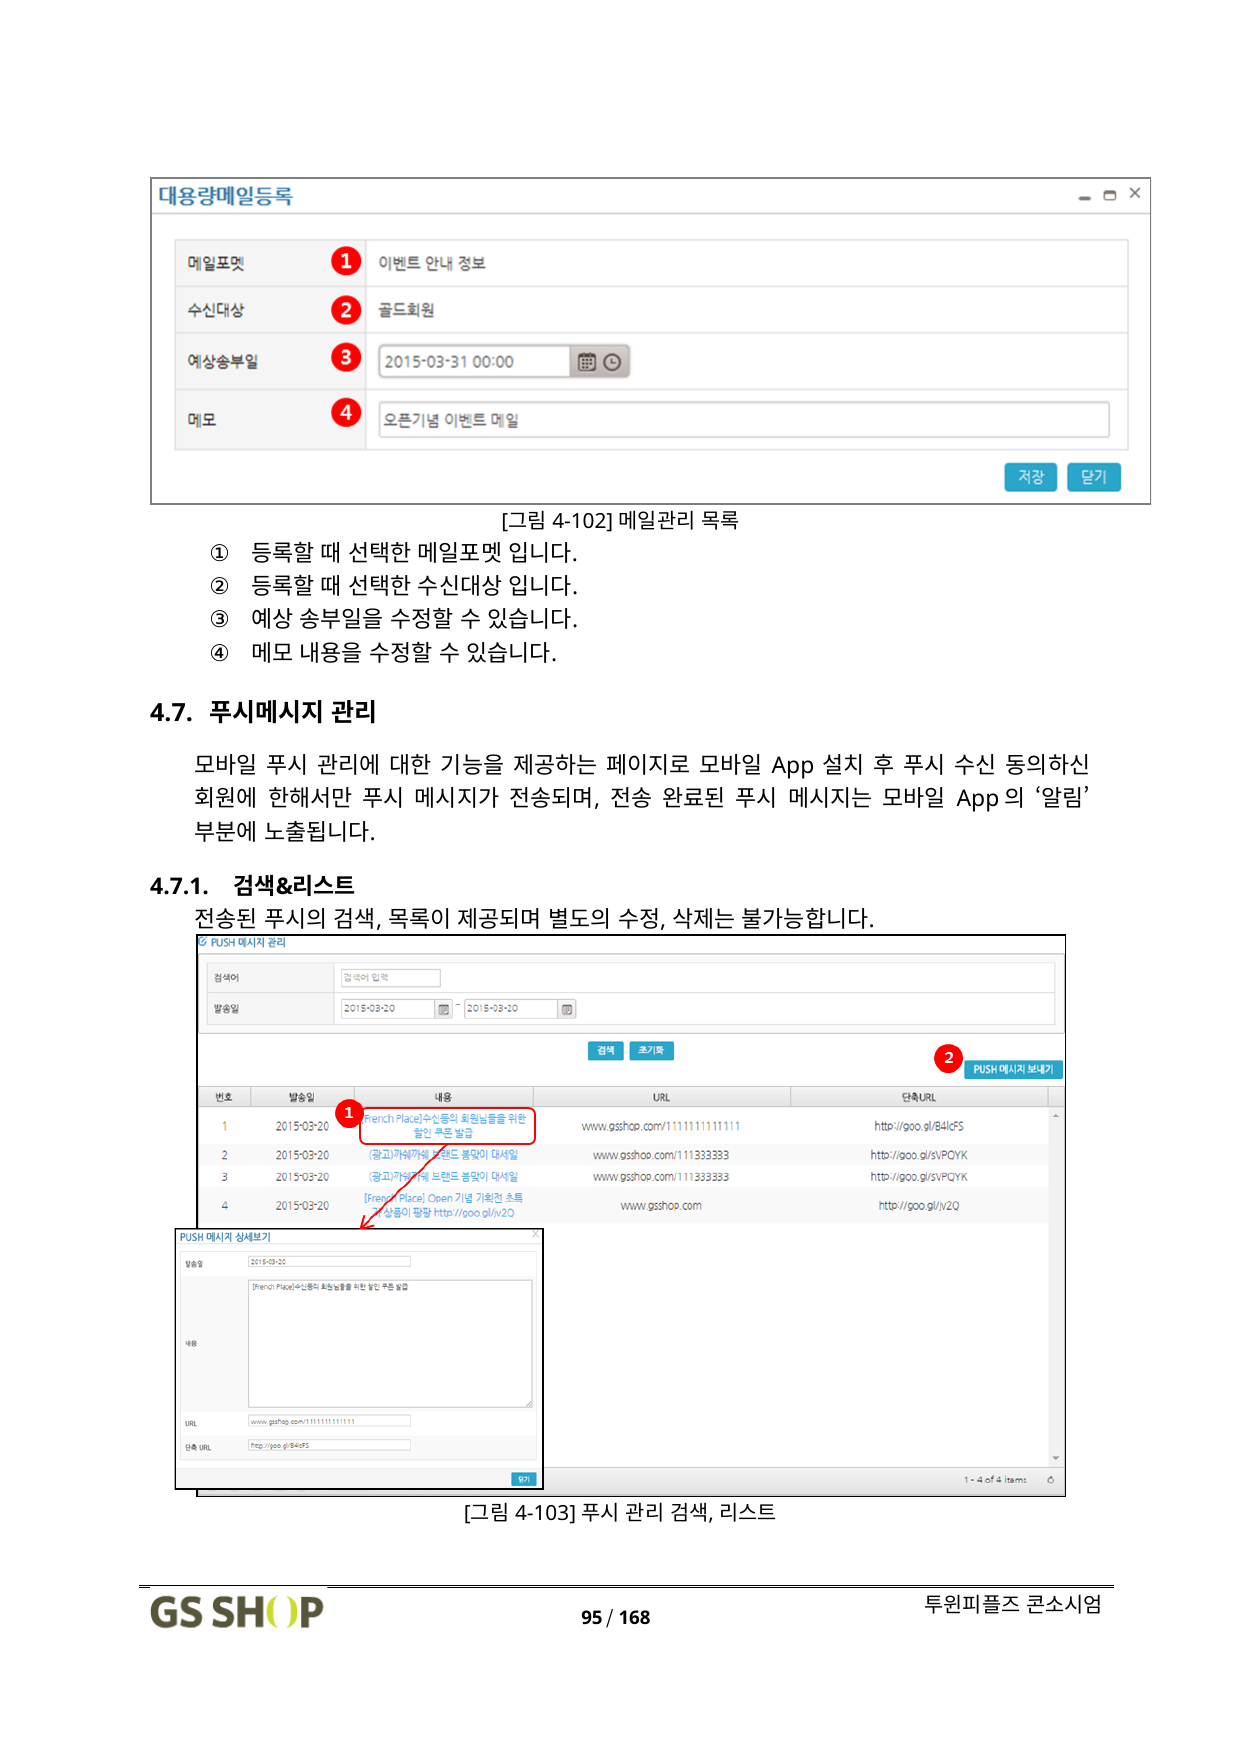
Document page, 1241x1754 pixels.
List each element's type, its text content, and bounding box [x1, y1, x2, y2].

picture [150, 177, 1152, 505]
subtitle 등록할 때 선택한 수신대상 입니다. [209, 568, 1090, 601]
picture [150, 1587, 328, 1631]
text 전송된 푸시의 검색, 목록이 제공되며 별도의 수정, 삭제는 불가능합니다. [194, 901, 1090, 934]
subtitle 푸시메시지 관리 [150, 693, 1090, 729]
subtitle 예상 송부일을 수정할 수 있습니다. [209, 601, 1090, 634]
subtitle 검색&리스트 [150, 868, 1067, 901]
text 모바일 푸시 관리에 대한 기능을 제공하는 페이지로 모바일 App 설치 후 푸시 수신 동의하신 회원에 한해서만 푸시 메시지가 전송되며, 전송 완료된 푸시 메시지는 모바일 App의 ‘알림’ 부분에 노출됩니다. [194, 747, 1090, 847]
subtitle 메모 내용을 수정할 수 있습니다. [209, 634, 1090, 668]
picture [174, 934, 1066, 1497]
subtitle 등록할 때 선택한 메일포멧 입니다. [209, 534, 1090, 568]
